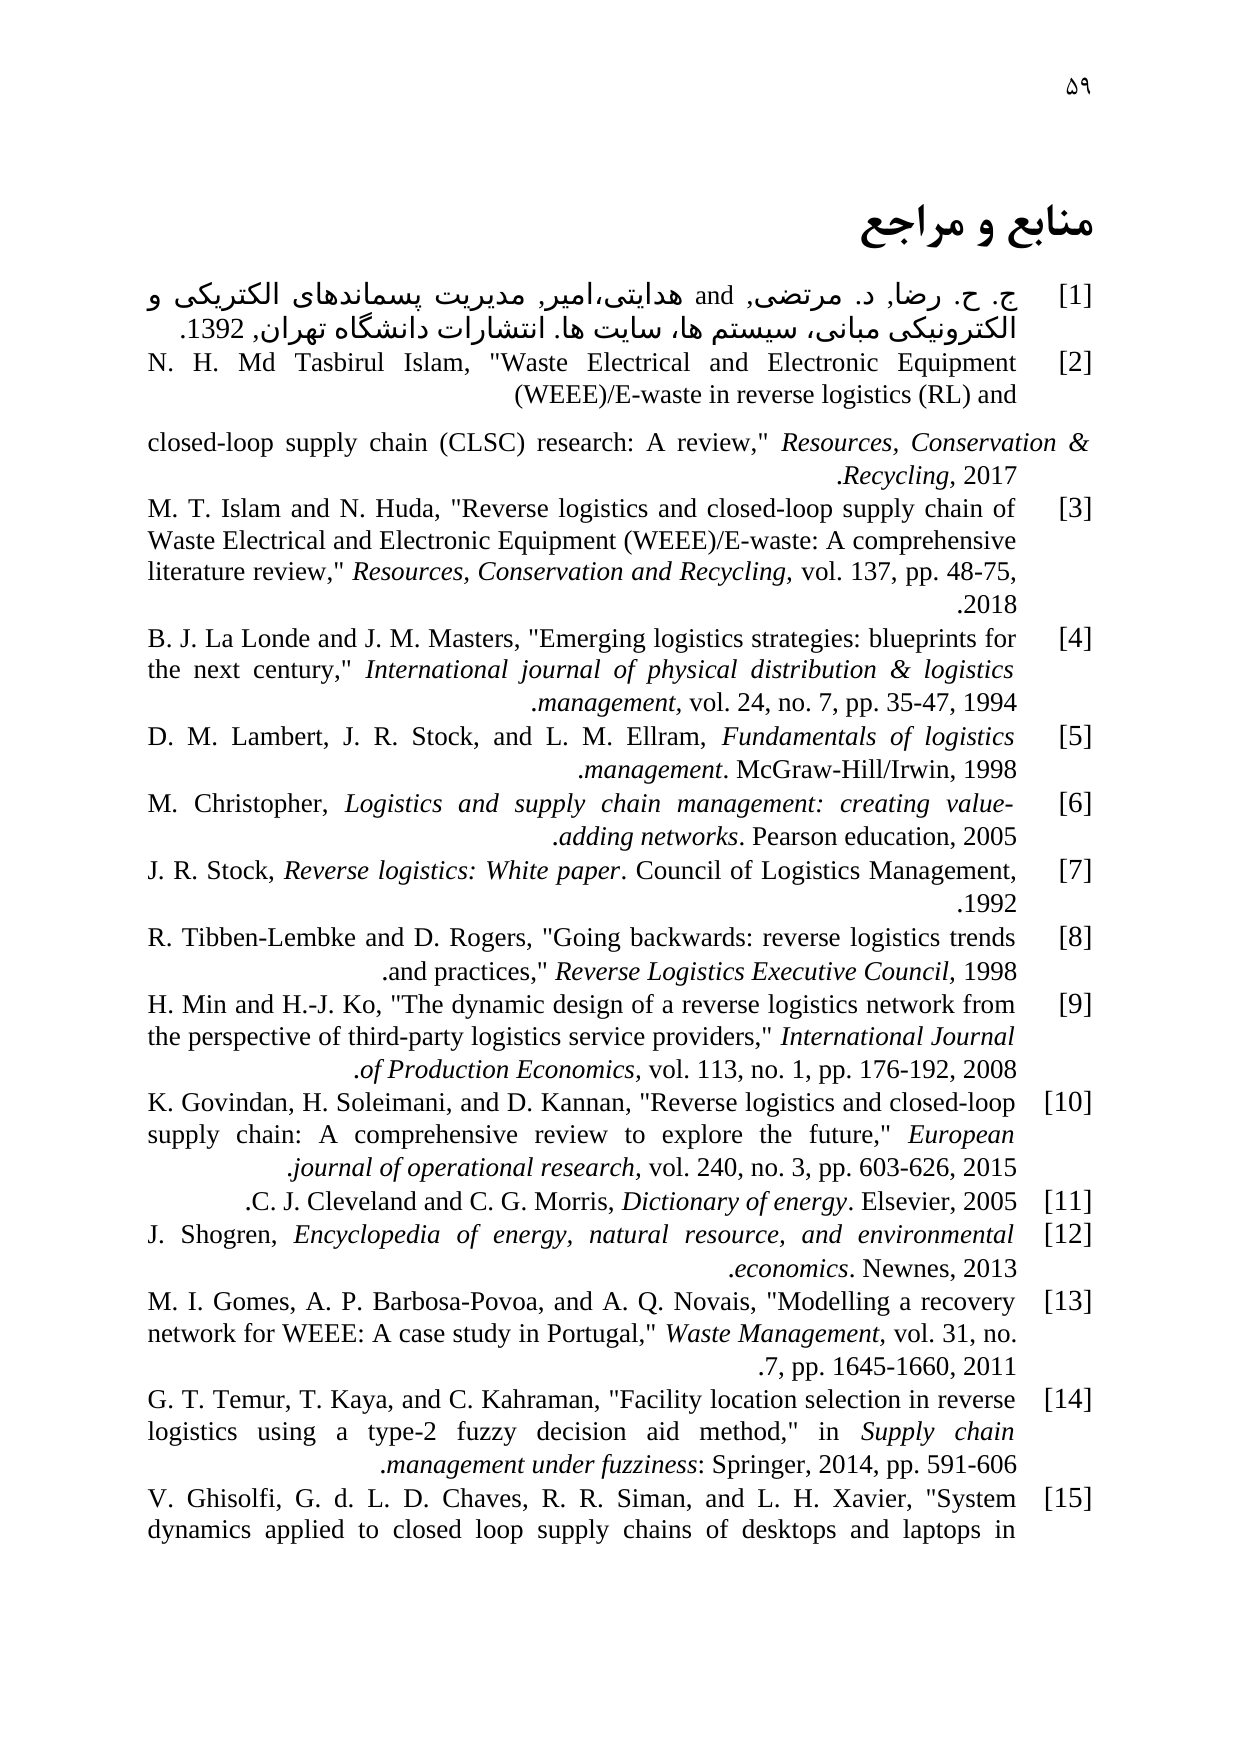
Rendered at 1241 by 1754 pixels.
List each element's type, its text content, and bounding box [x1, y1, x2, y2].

subtitle منابع و مراجع [129, 202, 1093, 252]
text [5] D. M. Lambert, J. R. Stock, and L. M. Ellram, Fundamentals of logistics management. McGraw-Hill/Irwin, 1998. [148, 718, 1092, 785]
text [1] ج. ح. رضا, د. مرتضی, and هدایتی،امیر, مدیریت پسماندهای الکتریکی و الکترونیکی مبانی، سیستم ها، سایت ها. انتشارات دانشگاه تهران, 1392. [148, 277, 1092, 344]
text [3] M. T. Islam and N. Huda, "Reverse logistics and closed-loop supply chain of Waste Electrical and Electronic Equipment (WEEE)/E-waste: A comprehensive literature review," Resources, Conservation and Recycling, vol. 137, pp. 48-75, 2018. [148, 490, 1092, 620]
text [7] J. R. Stock, Reverse logistics: White paper. Council of Logistics Management, 1992. [148, 852, 1092, 919]
text [4] B. J. La Londe and J. M. Masters, "Emerging logistics strategies: blueprints for the next century," International journal of physical distribution & logistics management, vol. 24, no. 7, pp. 35-47, 1994. [148, 620, 1092, 718]
text [8] R. Tibben-Lembke and D. Rogers, "Going backwards: reverse logistics trends and practices," Reverse Logistics Executive Council, 1998. [148, 919, 1092, 986]
text [10] K. Govindan, H. Soleimani, and D. Kannan, "Reverse logistics and closed-loop supply chain: A comprehensive review to explore the future," European journal of operational research, vol. 240, no. 3, pp. 603-626, 2015. [148, 1084, 1092, 1183]
text [9] H. Min and H.-J. Ko, "The dynamic design of a reverse logistics network from the perspective of third-party logistics service providers," International Journal of Production Economics, vol. 113, no. 1, pp. 176-192, 2008. [148, 986, 1092, 1084]
text [12] J. Shogren, Encyclopedia of energy, natural resource, and environmental economics. Newnes, 2013. [148, 1216, 1092, 1283]
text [148, 1480, 1092, 1544]
text [6] M. Christopher, Logistics and supply chain management: creating value-adding networks. Pearson education, 2005. [148, 785, 1092, 852]
text closed-loop supply chain (CLSC) research: A review," Resources, Conservation & Recycling, 2017. [148, 426, 1092, 490]
text [2] N. H. Md Tasbirul Islam, "Waste Electrical and Electronic Equipment (WEEE)/E-waste in reverse logistics (RL) and [148, 344, 1092, 409]
text [11] C. J. Cleveland and C. G. Morris, Dictionary of energy. Elsevier, 2005. [148, 1183, 1092, 1216]
text [13] M. I. Gomes, A. P. Barbosa-Povoa, and A. Q. Novais, "Modelling a recovery network for WEEE: A case study in Portugal," Waste Management, vol. 31, no. 7, pp. 1645-1660, 2011. [148, 1283, 1092, 1382]
text [14] G. T. Temur, T. Kaya, and C. Kahraman, "Facility location selection in reverse logistics using a type-2 fuzzy decision aid method," in Supply chain management under fuzziness: Springer, 2014, pp. 591-606. [148, 1382, 1092, 1480]
